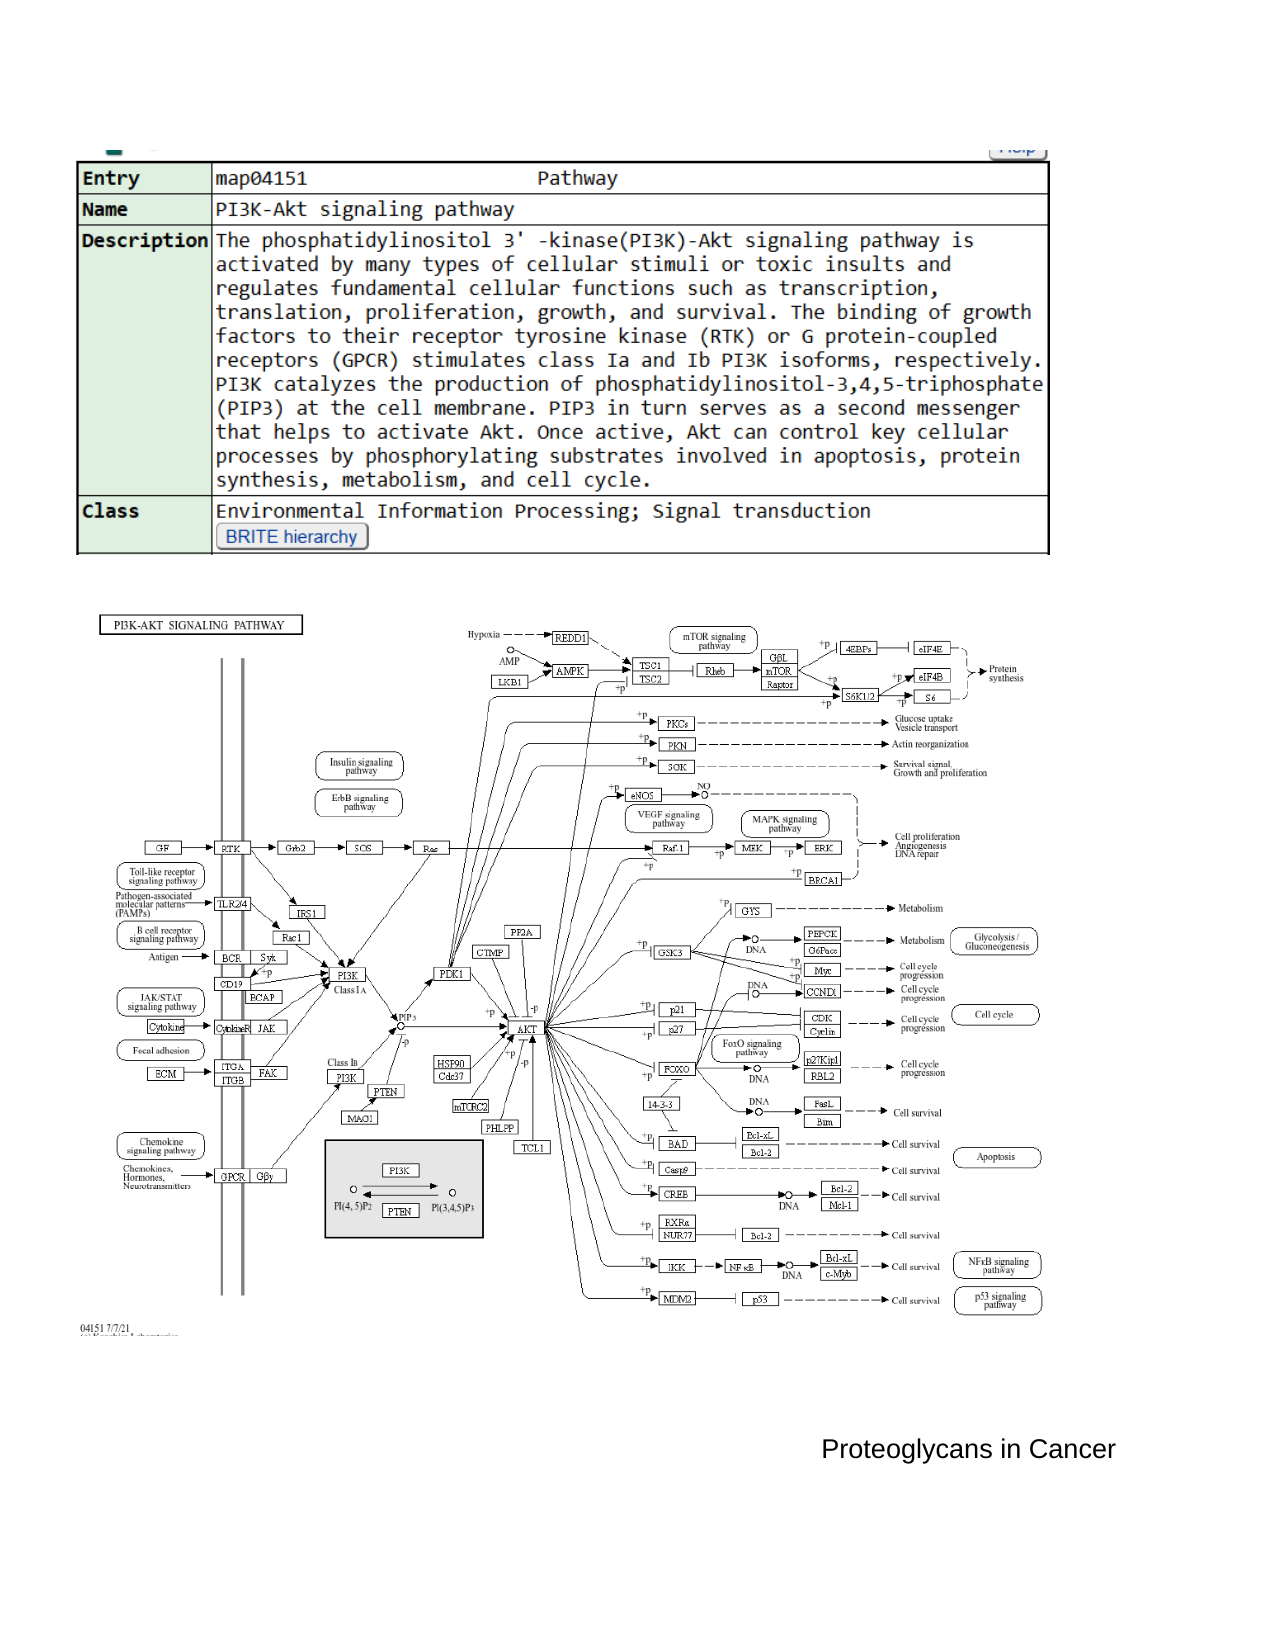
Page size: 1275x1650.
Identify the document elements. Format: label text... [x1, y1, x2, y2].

picture [75, 150, 1050, 555]
subtitle Proteoglycans in Cancer [150, 1433, 1125, 1464]
picture [75, 583, 1050, 1336]
